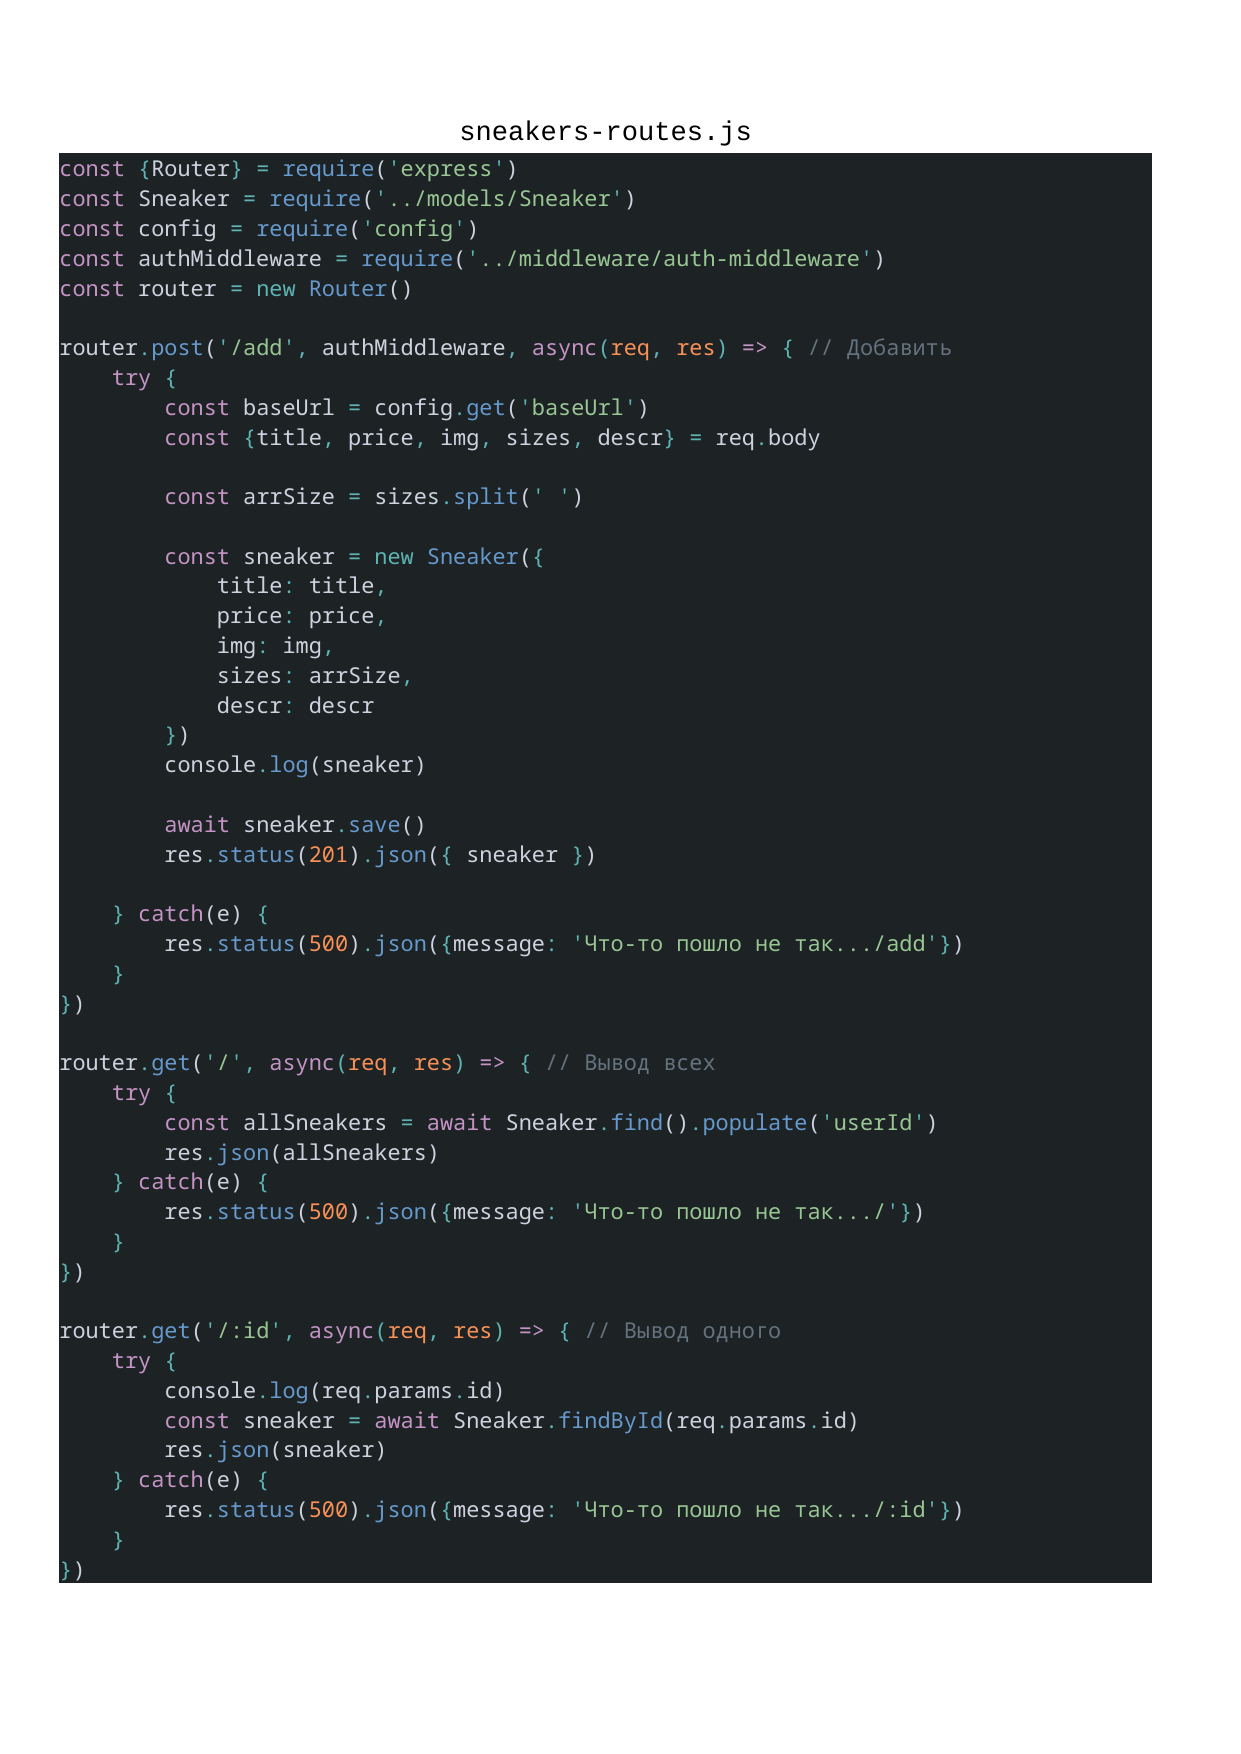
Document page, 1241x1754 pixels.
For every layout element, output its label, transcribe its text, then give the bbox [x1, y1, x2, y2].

text const allSneakers = await Sneaker.find().populate('userId') [59, 1107, 1152, 1137]
text const sneaker = await Sneaker.findById(req.params.id) [59, 1405, 1152, 1434]
text router.get('/', async(req, res) => { // Вывод всех [59, 1047, 1152, 1077]
text router.post('/add', authMiddleware, async(req, res) => { // Добавить [59, 332, 1152, 362]
text const sneaker = new Sneaker({ [59, 541, 1152, 571]
text const router = new Router() [59, 273, 1152, 302]
text res.status(201).json({ sneaker }) [59, 839, 1152, 868]
text } [59, 958, 1152, 988]
text res.status(500).json({message: 'Что-то пошло не так.../add'}) [59, 928, 1152, 958]
text } catch(e) { [59, 1464, 1152, 1494]
text price: price, [59, 600, 1152, 630]
text } [59, 1226, 1152, 1256]
text res.json(sneaker) [59, 1434, 1152, 1464]
text img: img, [59, 630, 1152, 660]
text const config = require('config') [59, 213, 1152, 243]
text }) [59, 988, 1152, 1017]
text res.status(500).json({message: 'Что-то пошло не так.../'}) [59, 1196, 1152, 1226]
text const arrSize = sizes.split(' ') [59, 481, 1152, 511]
text const authMiddleware = require('../middleware/auth-middleware') [59, 243, 1152, 273]
text }) [59, 1256, 1152, 1286]
text try { [59, 1345, 1152, 1375]
text } catch(e) { [59, 1166, 1152, 1196]
text try { [59, 362, 1152, 392]
text await sneaker.save() [59, 809, 1152, 839]
text const Sneaker = require('../models/Sneaker') [59, 183, 1152, 213]
text console.log(sneaker) [59, 749, 1152, 779]
text }) [59, 719, 1152, 749]
text res.json(allSneakers) [59, 1137, 1152, 1166]
text sizes: arrSize, [59, 660, 1152, 690]
text title: title, [59, 571, 1152, 600]
text } catch(e) { [59, 898, 1152, 928]
text const {title, price, img, sizes, descr} = req.body [59, 422, 1152, 451]
text } [59, 1524, 1152, 1554]
text }) [59, 1554, 1152, 1583]
text console.log(req.params.id) [59, 1375, 1152, 1405]
text try { [59, 1077, 1152, 1107]
text const {Router} = require('express') [59, 153, 1152, 183]
text router.get('/:id', async(req, res) => { // Вывод одного [59, 1315, 1152, 1345]
text const baseUrl = config.get('baseUrl') [59, 392, 1152, 422]
text res.status(500).json({message: 'Что-то пошло не так.../:id'}) [59, 1494, 1152, 1524]
text sneakers-routes.js [59, 118, 1152, 149]
text descr: descr [59, 690, 1152, 719]
